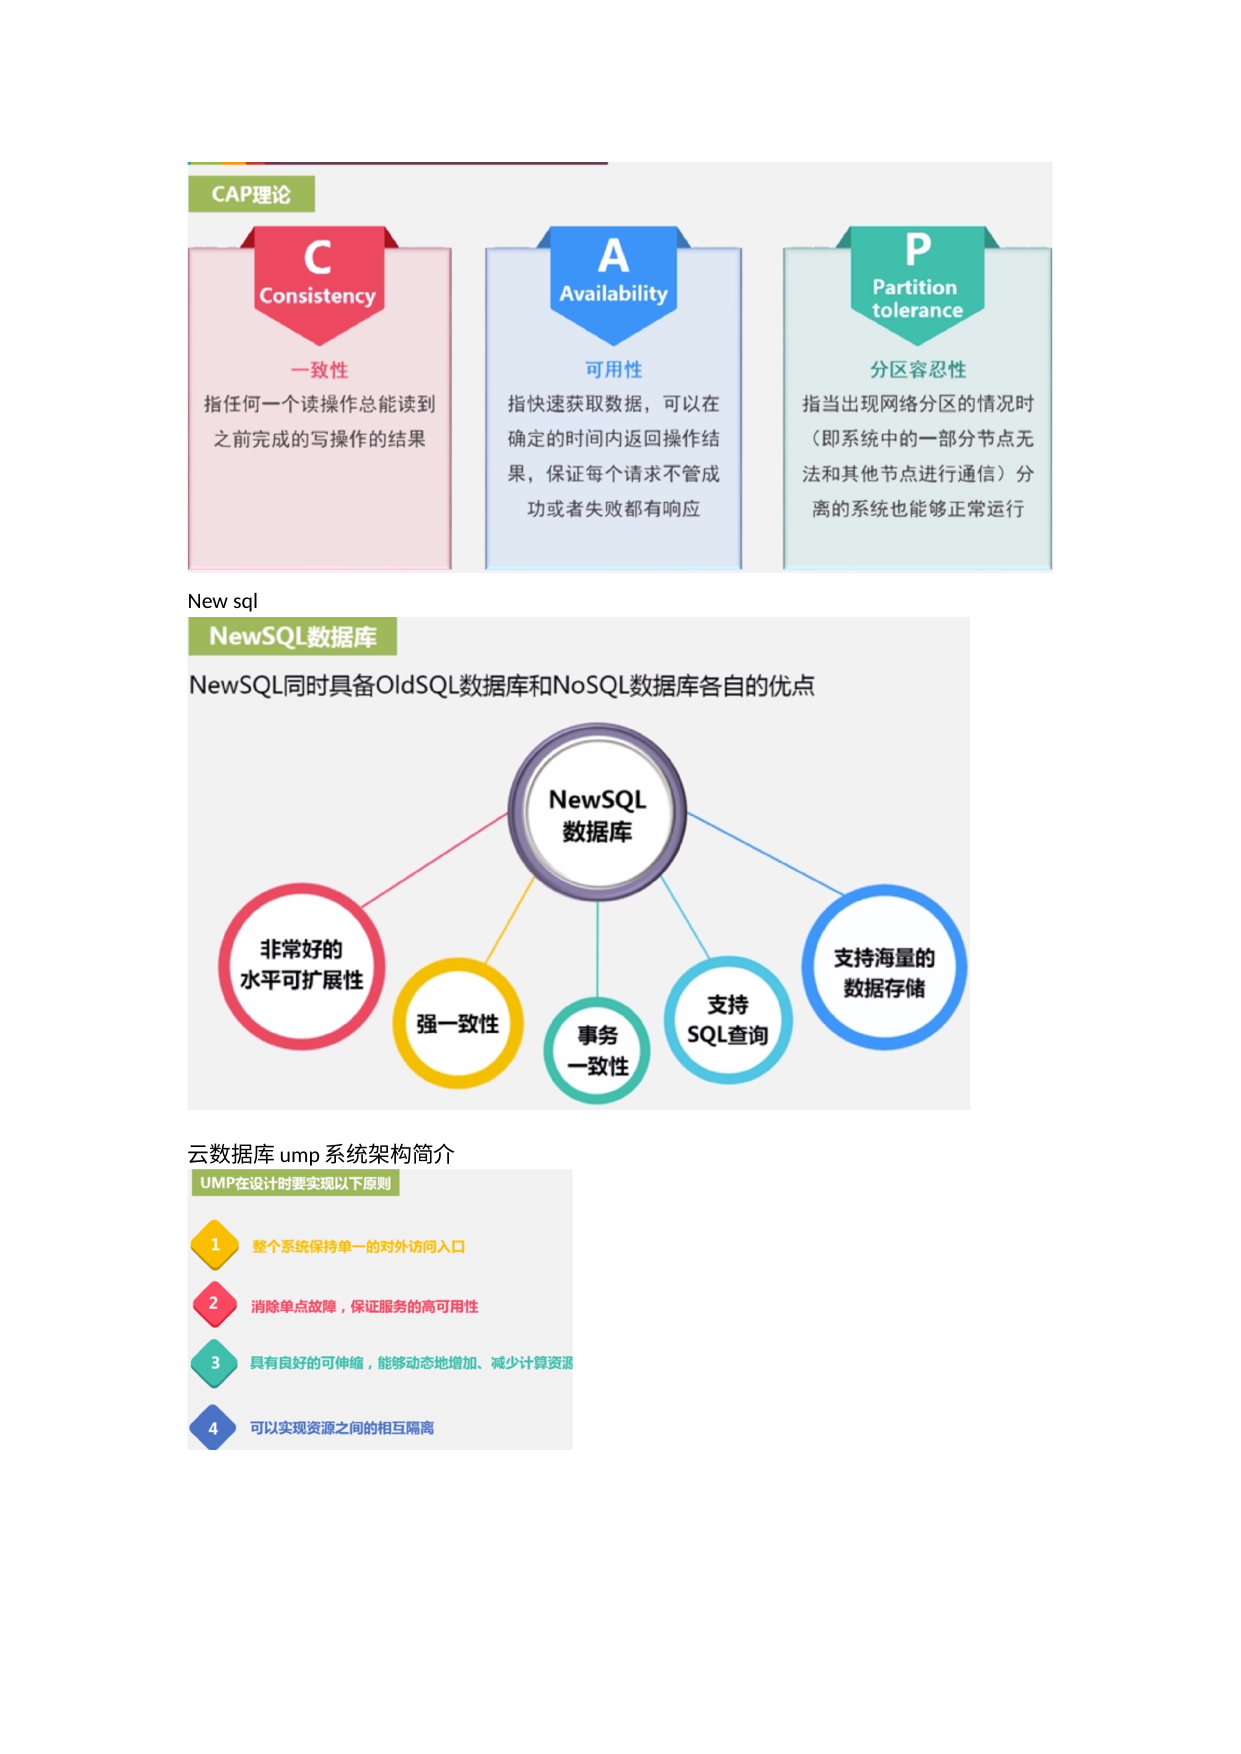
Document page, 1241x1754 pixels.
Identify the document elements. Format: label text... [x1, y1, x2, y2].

text New sql [187, 584, 1053, 617]
text 云数据库ump系统架构简介 [187, 1137, 1053, 1169]
picture [187, 1169, 573, 1450]
picture [187, 617, 971, 1110]
picture [187, 162, 1053, 573]
